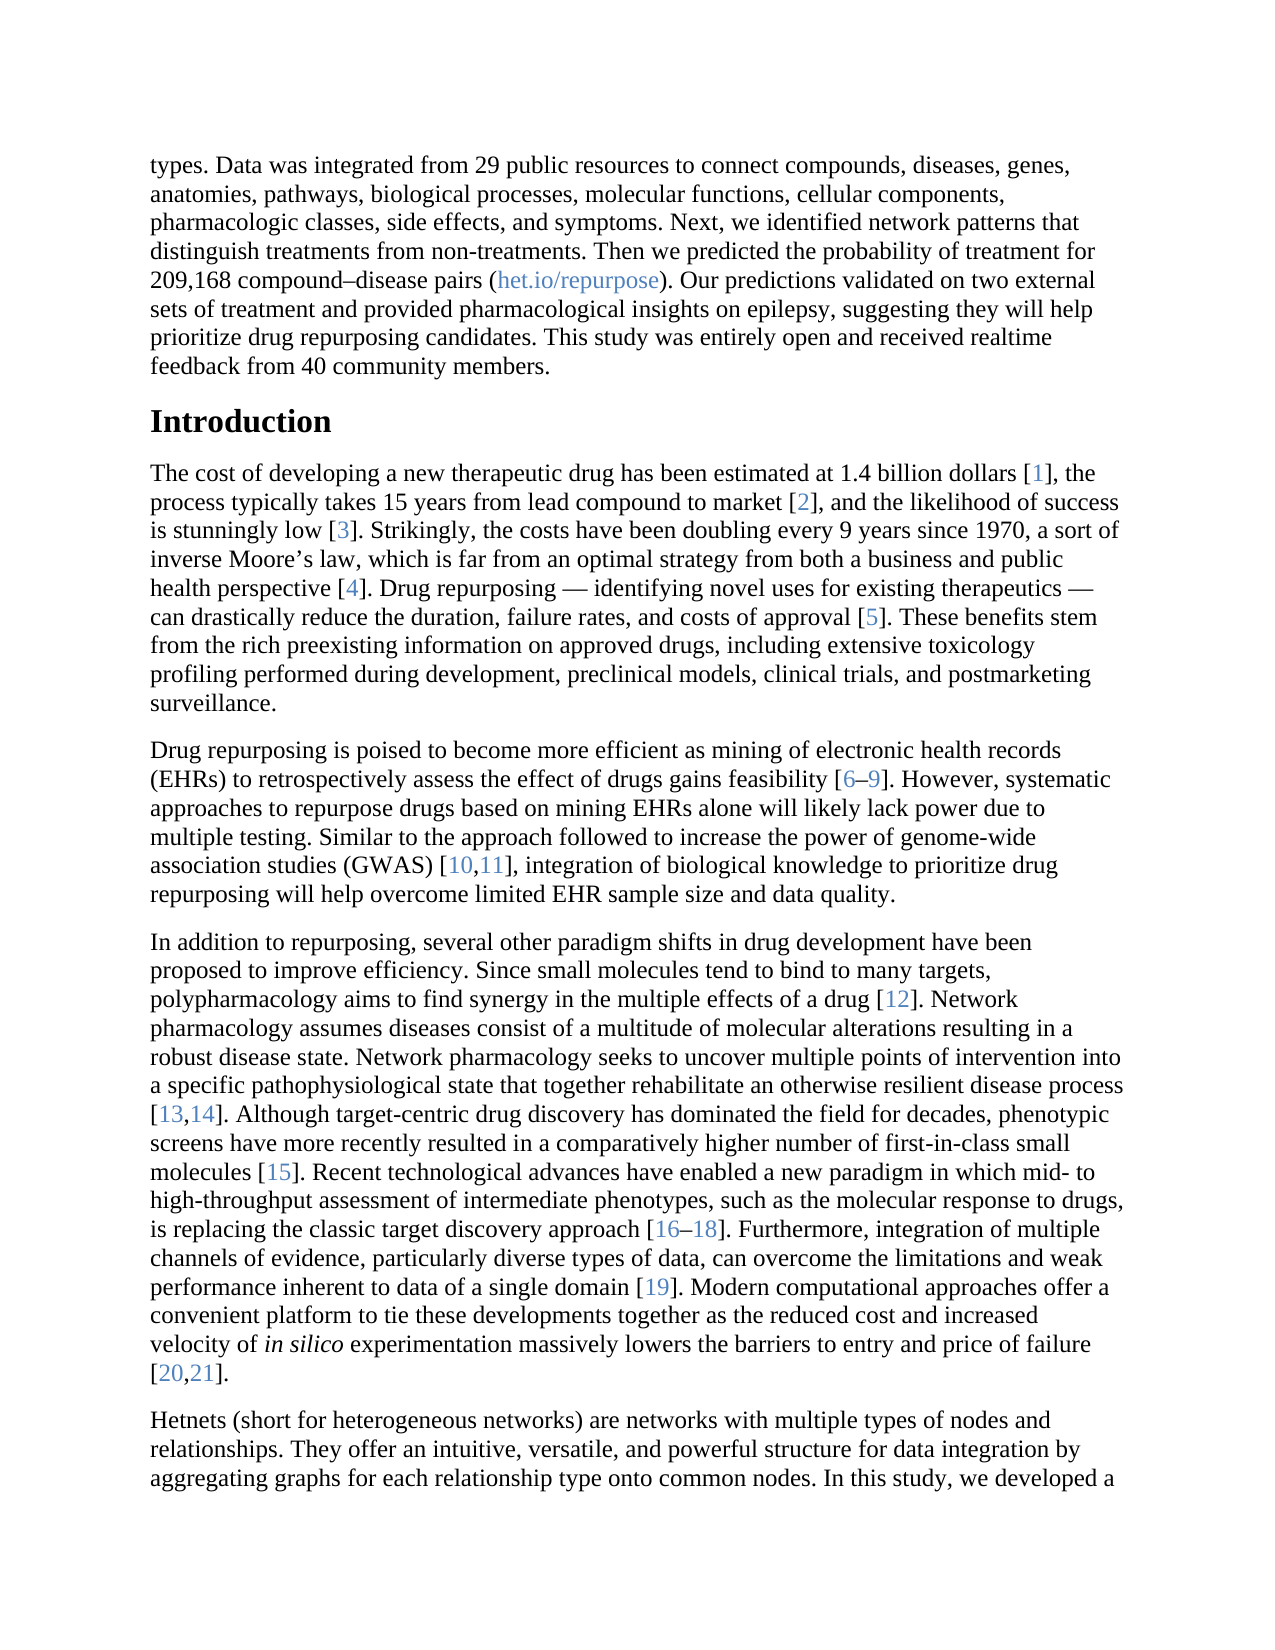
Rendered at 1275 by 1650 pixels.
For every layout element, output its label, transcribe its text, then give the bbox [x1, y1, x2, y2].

text In addition to repurposing, several other paradigm shifts in drug development have been proposed to improve efficiency. Since small molecules tend to bind to many targets, polypharmacology aims to find synergy in the multiple effects of a drug [12]. Network pharmacology assumes diseases consist of a multitude of molecular alterations resulting in a robust disease state. Network pharmacology seeks to uncover multiple points of intervention into a specific pathophysiological state that together rehabilitate an otherwise resilient disease process [13,14]. Although target-centric drug discovery has dominated the field for decades, phenotypic screens have more recently resulted in a comparatively higher number of first-in-class small molecules [15]. Recent technological advances have enabled a new paradigm in which mid- to high-throughput assessment of intermediate phenotypes, such as the molecular response to drugs, is replacing the classic target discovery approach [16–18]. Furthermore, integration of multiple channels of evidence, particularly diverse types of data, can overcome the limitations and weak performance inherent to data of a single domain [19]. Modern computational approaches offer a convenient platform to tie these developments together as the reduced cost and increased velocity of in silico experimentation massively lowers the barriers to entry and price of failure [20,21]. [150, 927, 1125, 1387]
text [150, 150, 1125, 380]
text Drug repurposing is poised to become more efficient as mining of electronic health records (EHRs) to retrospectively assess the effect of drugs gains feasibility [6–9]. However, systematic approaches to repurpose drugs based on mining EHRs alone will likely lack power due to multiple testing. Similar to the approach followed to increase the power of genome-wide association studies (GWAS) [10,11], integration of biological knowledge to prioritize drug repurposing will help overcome limited EHR sample size and data quality. [150, 735, 1125, 908]
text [150, 1405, 1125, 1492]
subtitle Introduction [150, 401, 1125, 439]
text The cost of developing a new therapeutic drug has been estimated at 1.4 billion dollars [1], the process typically takes 15 years from lead compound to market [2], and the likelihood of success is stunningly low [3]. Strikingly, the costs have been doubling every 9 years since 1970, a sort of inverse Moore’s law, which is far from an optimal strategy from both a business and public health perspective [4]. Drug repurposing — identifying novel uses for existing therapeutics — can drastically reduce the duration, failure rates, and costs of approval [5]. These benefits stem from the rich preexisting information on approved drugs, including extensive toxicology profiling performed during development, preclinical models, clinical trials, and postmarketing surveillance. [150, 458, 1125, 717]
